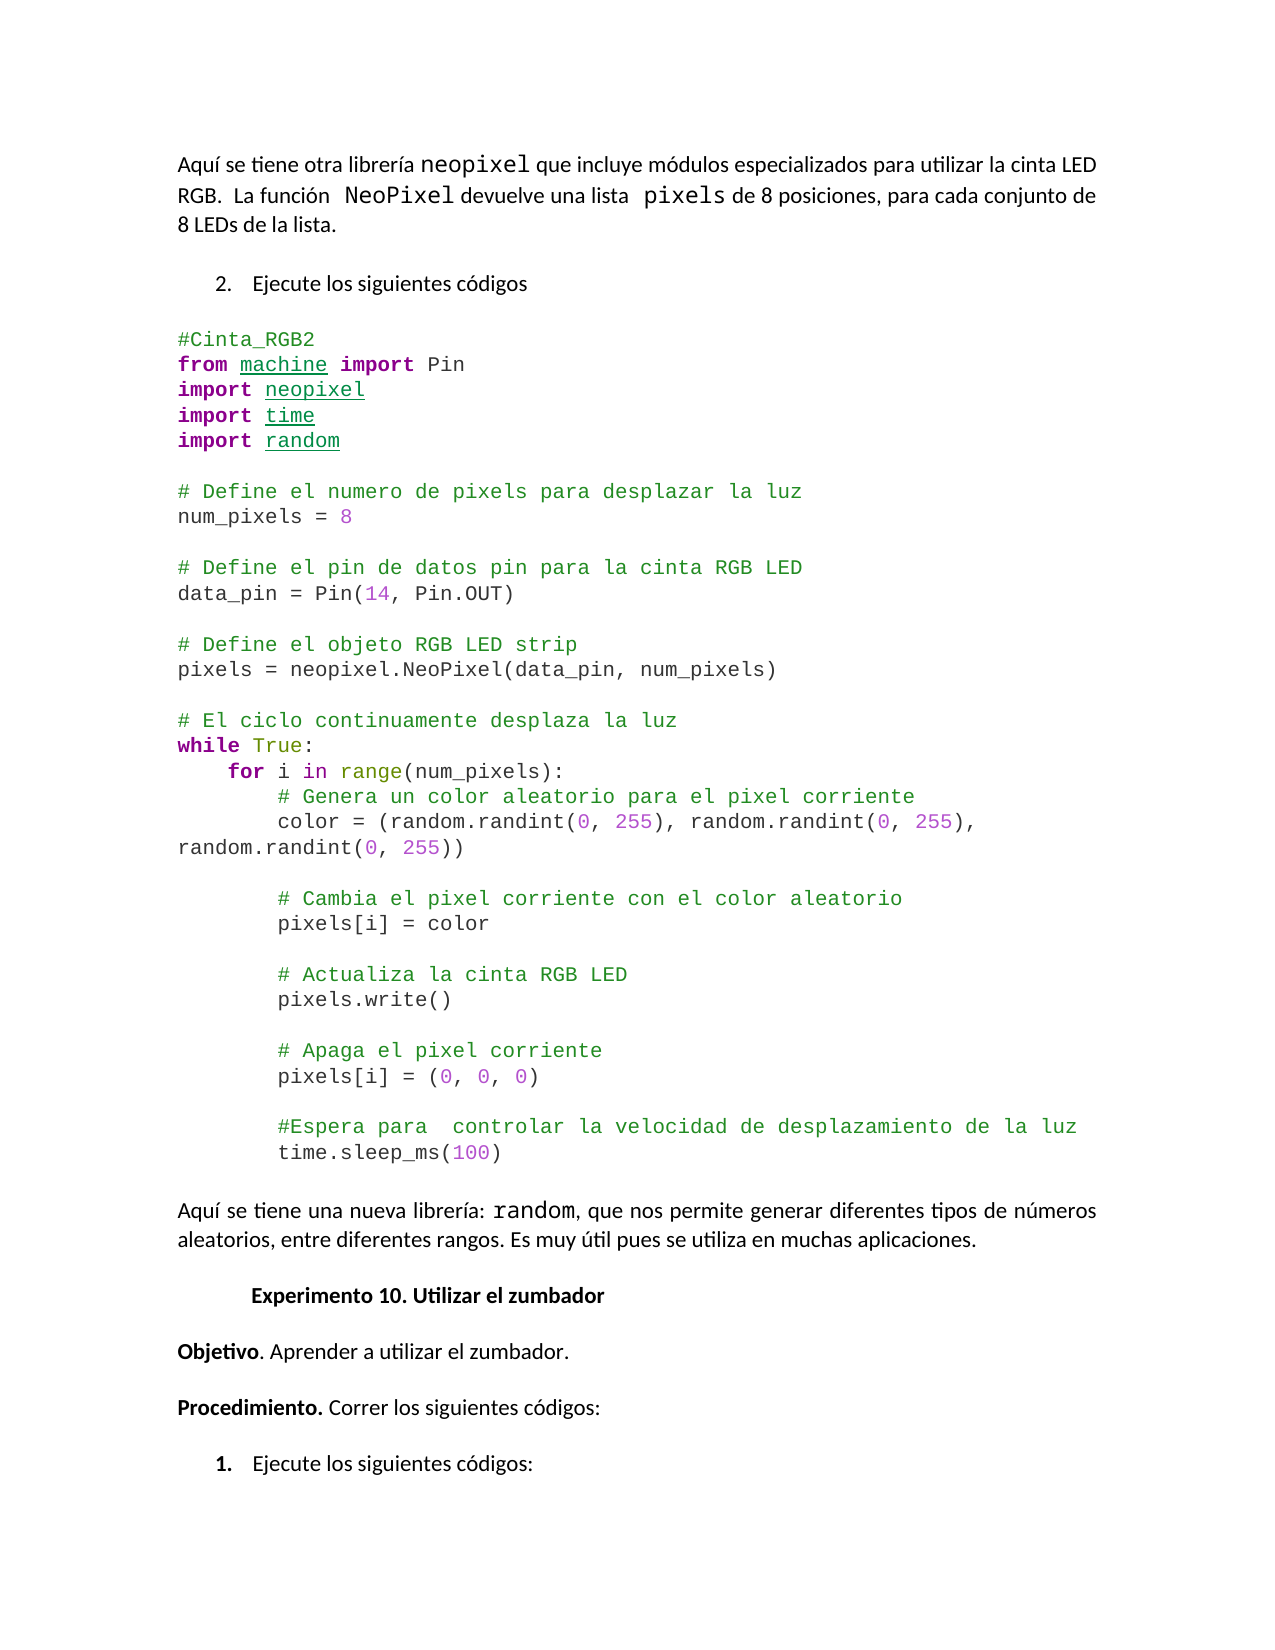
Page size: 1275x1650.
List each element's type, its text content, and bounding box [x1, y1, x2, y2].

text # Define el pin de datos pin para la cinta RGB LED [177, 556, 1098, 581]
text # Apaga el pixel corriente [177, 1038, 1098, 1064]
text Aquí se tiene otra librería neopixel que incluye módulos especializados para utilizar la cinta LED RGB. La función NeoPixel devuelve una lista pixels de 8 posiciones, para cada conjunto de 8 LEDs de la lista. [177, 148, 1098, 238]
text color = (random.randint(0, 255), random.randint(0, 255), random.randint(0, 255)) [177, 810, 1098, 861]
text import random [177, 428, 1098, 454]
text Aquí se tiene una nueva librería: random, que nos permite generar diferentes tipos de números aleatorios, entre diferentes rangos. Es muy útil pues se utiliza en muchas aplicaciones. [177, 1194, 1098, 1253]
text num_pixels = 8 [177, 505, 1098, 530]
text time.sleep_ms(100) [177, 1140, 1098, 1166]
text for i in range(num_pixels): [177, 759, 1098, 784]
text while True: [177, 733, 1098, 759]
text pixels = neopixel.NeoPixel(data_pin, num_pixels) [177, 657, 1098, 683]
text pixels.write() [177, 988, 1098, 1013]
text import neopixel [177, 378, 1098, 403]
text # Actualiza la cinta RGB LED [177, 962, 1098, 988]
text #Espera para controlar la velocidad de desplazamiento de la luz [177, 1115, 1098, 1140]
text Objetivo. Aprender a utilizar el zumbador. [177, 1337, 1098, 1365]
text # Define el objeto RGB LED strip [177, 632, 1098, 657]
list Ejecute los siguientes códigos [215, 269, 1098, 297]
text Procedimiento. Correr los siguientes códigos: [177, 1393, 1098, 1421]
list Ejecute los siguientes códigos: [215, 1449, 1098, 1477]
text # El ciclo continuamente desplaza la luz [177, 708, 1098, 733]
text #Cinta_RGB2 [177, 329, 1098, 352]
subtitle Experimento 10. Utilizar el zumbador [177, 1281, 1098, 1309]
text pixels[i] = color [177, 911, 1098, 937]
text # Cambia el pixel corriente con el color aleatorio [177, 886, 1098, 911]
text from machine import Pin [177, 352, 1098, 378]
text # Define el numero de pixels para desplazar la luz [177, 479, 1098, 505]
text # Genera un color aleatorio para el pixel corriente [177, 784, 1098, 810]
text data_pin = Pin(14, Pin.OUT) [177, 581, 1098, 606]
text import time [177, 403, 1098, 428]
text pixels[i] = (0, 0, 0) [177, 1064, 1098, 1089]
